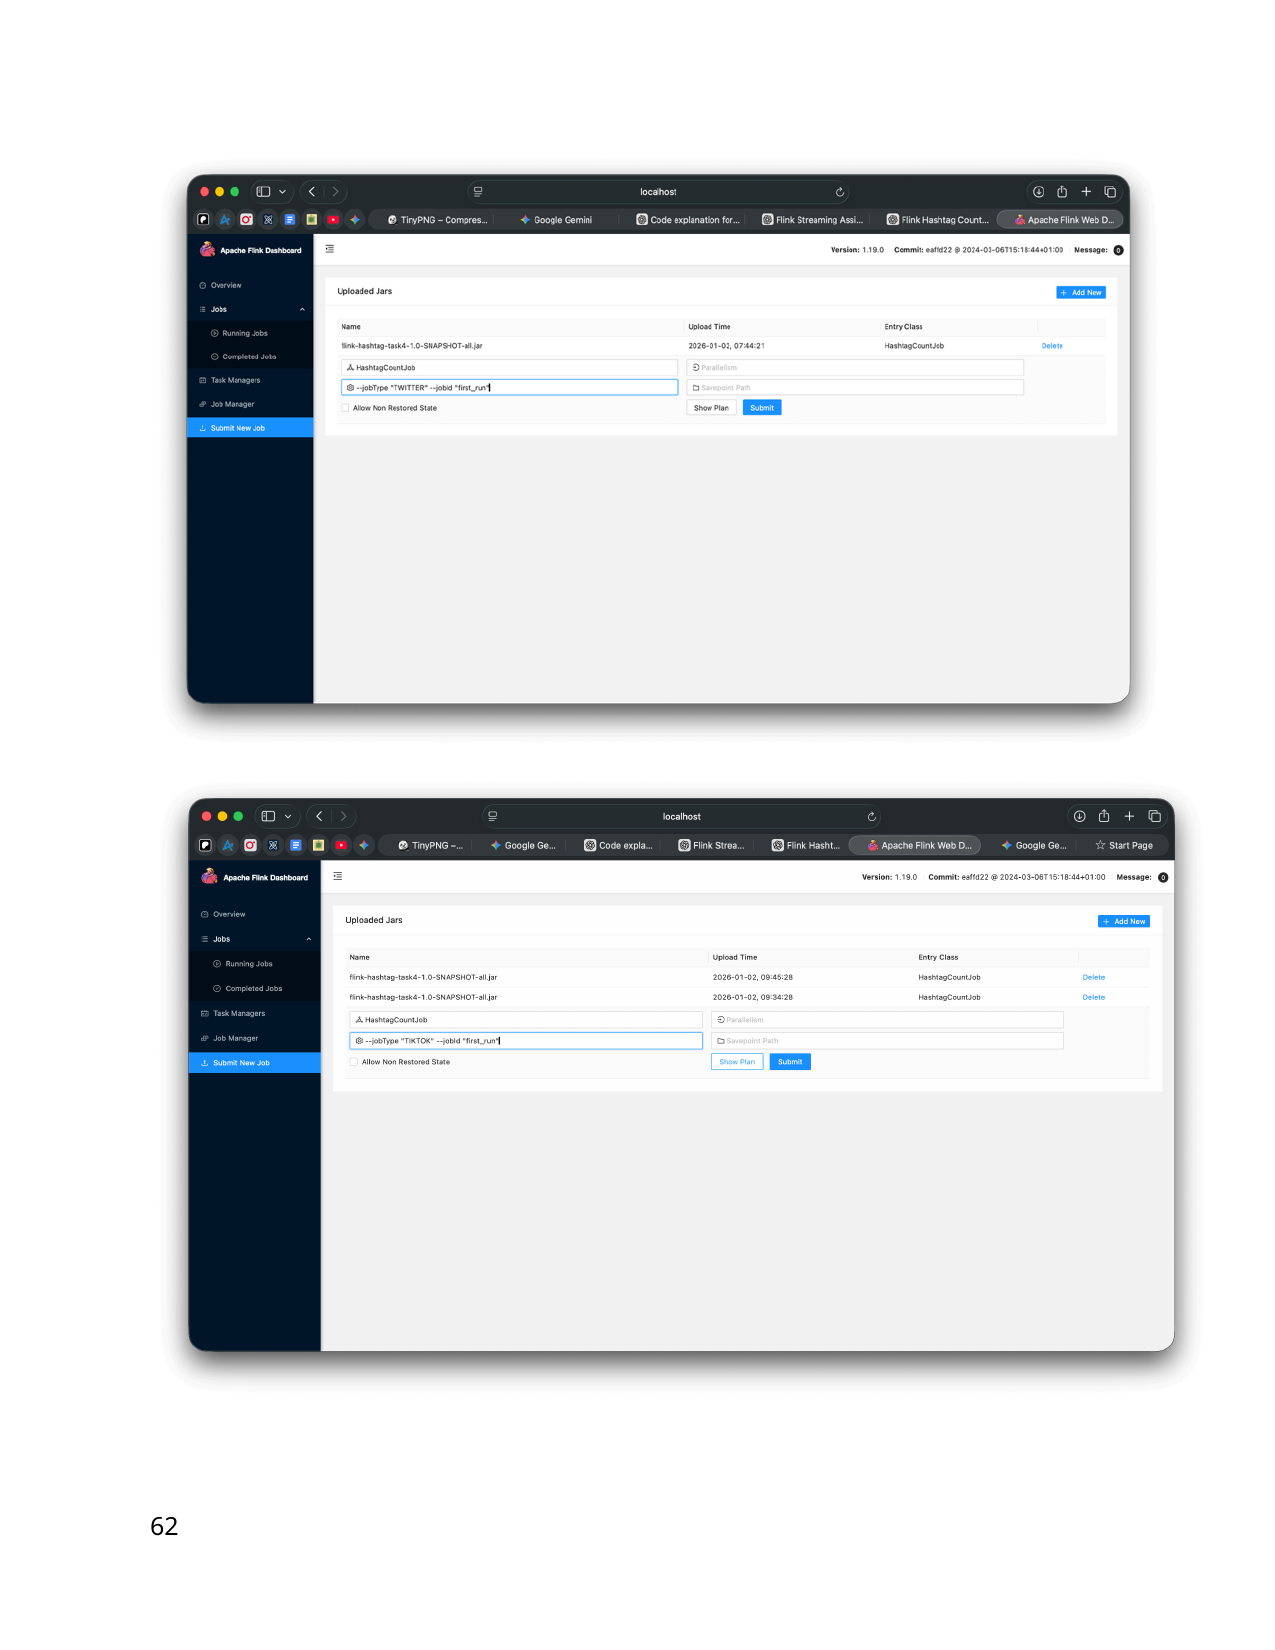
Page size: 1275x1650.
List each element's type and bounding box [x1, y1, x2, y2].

picture [150, 772, 1213, 1402]
picture [150, 150, 1166, 752]
